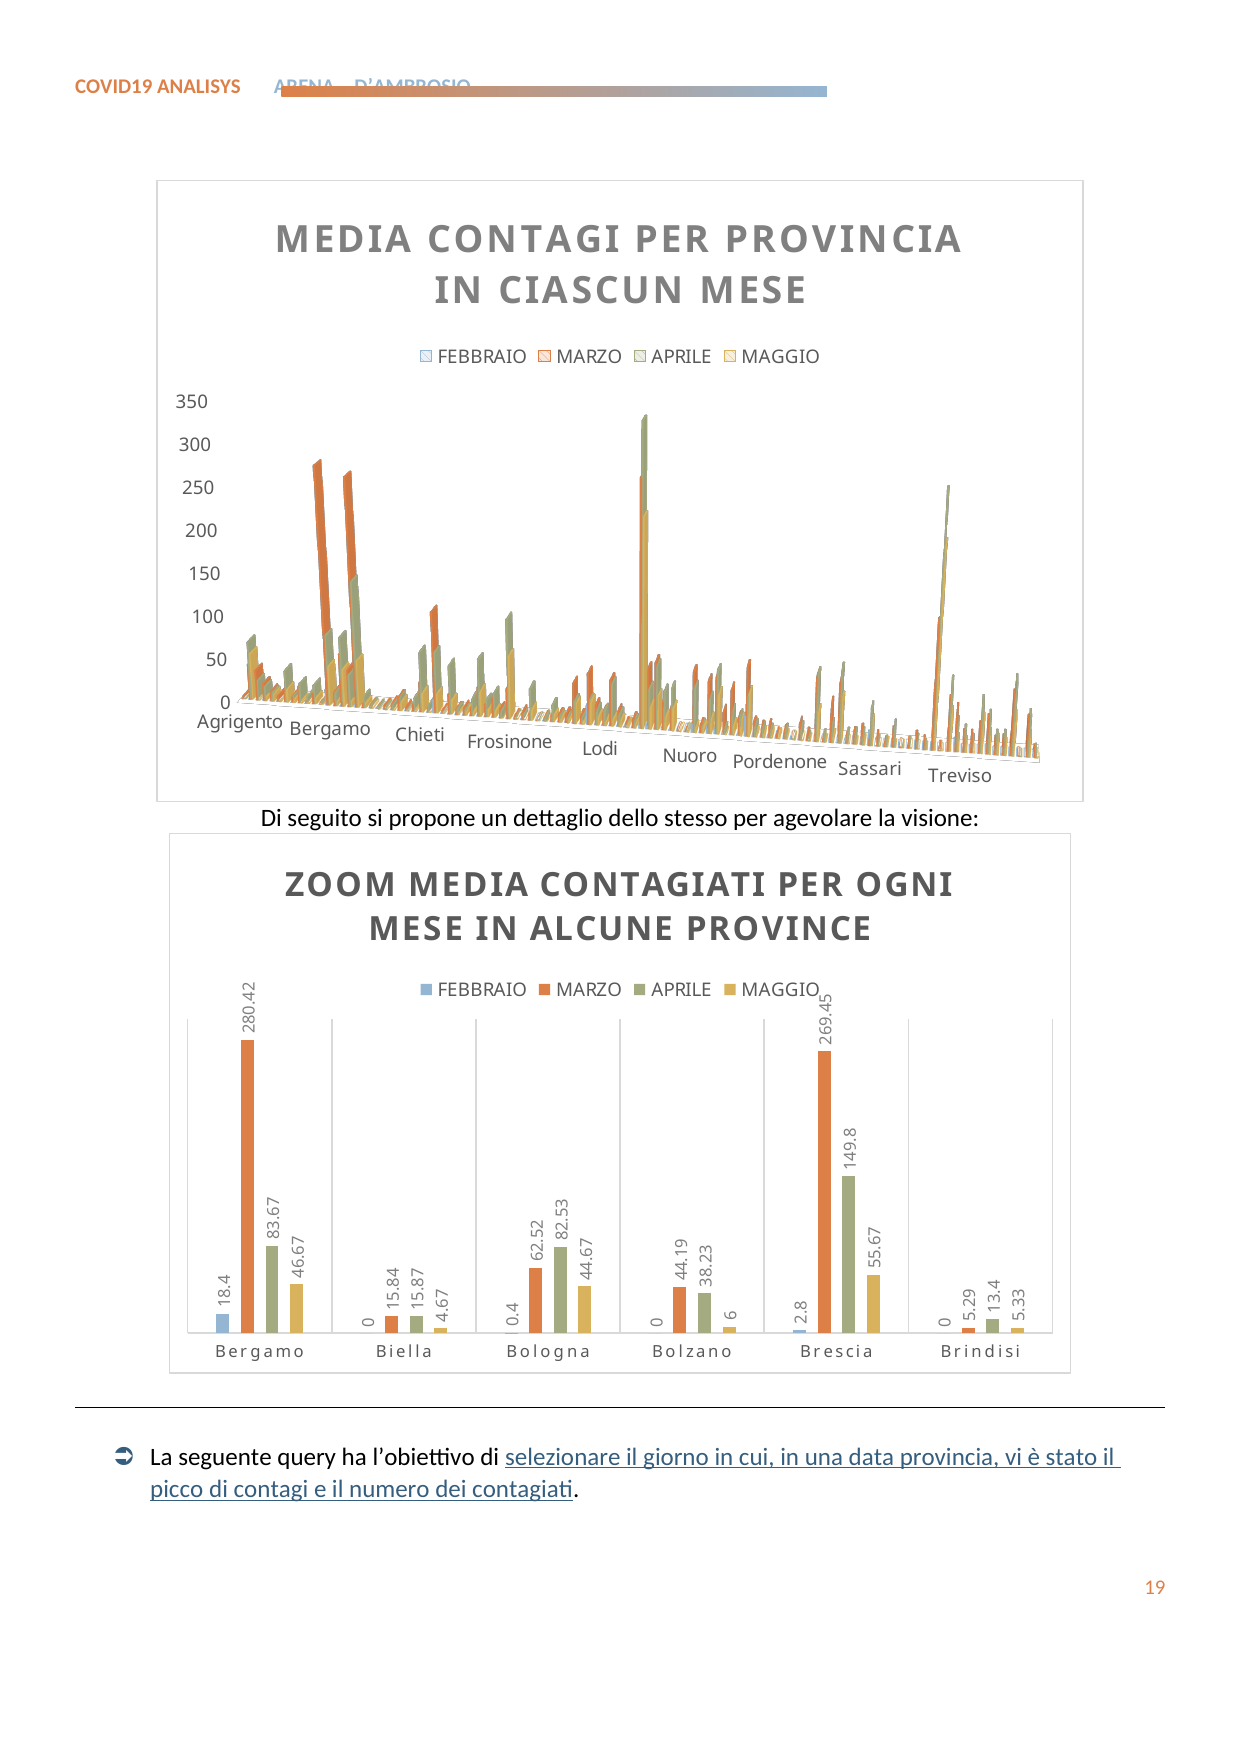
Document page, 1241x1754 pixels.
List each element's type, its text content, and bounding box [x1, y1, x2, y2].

text Di seguito si propone un dettaglio dello stesso per agevolare la visione: [75, 802, 1165, 833]
list La seguente query ha l’obiettivo di selezionare il giorno in cui, in una data provincia, vi è stato il picco di contagi e il numero dei contagiati. [112, 1441, 1165, 1504]
